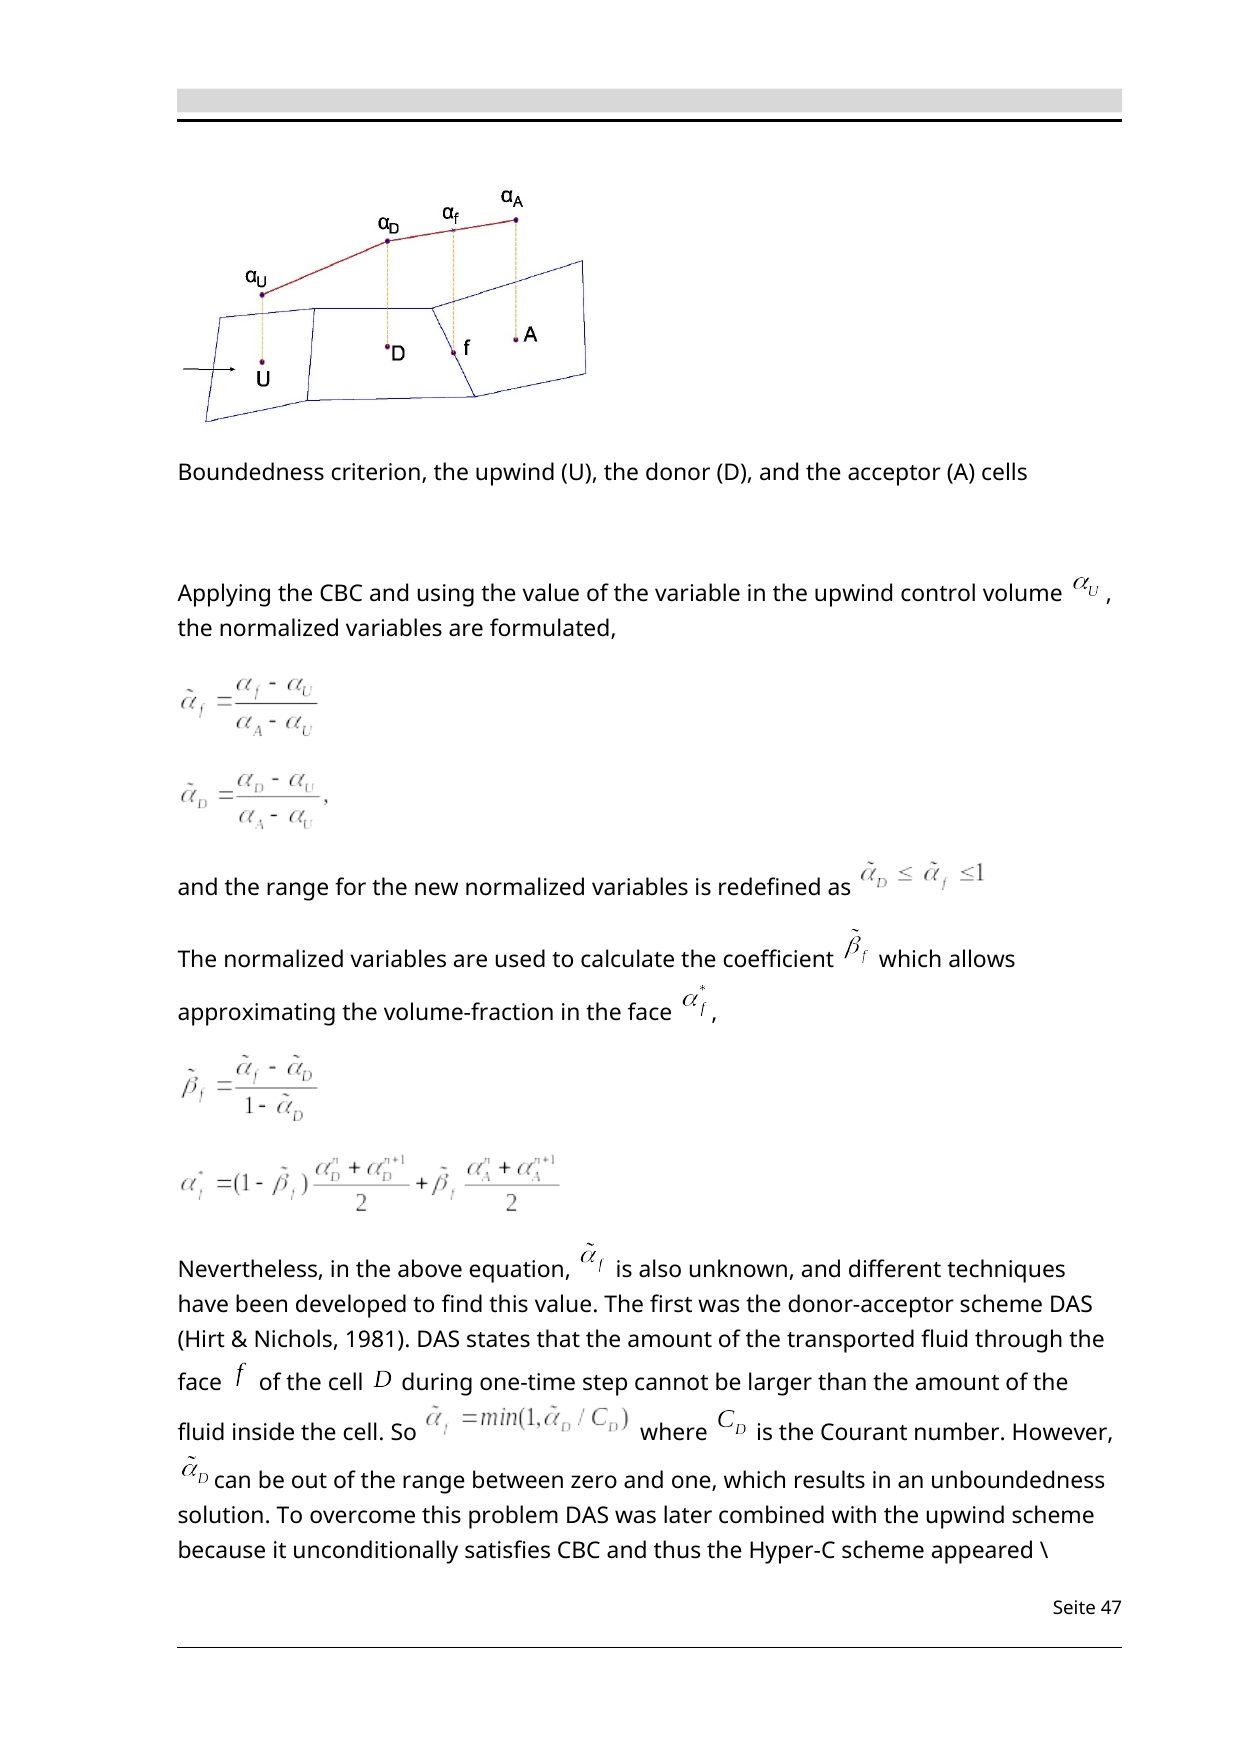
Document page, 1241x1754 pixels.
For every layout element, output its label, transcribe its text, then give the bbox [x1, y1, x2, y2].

text Boundedness criterion, the upwind (U), the donor (D), and the acceptor (A) cells [177, 456, 1122, 487]
text Applying the CBC and using the value of the variable in the upwind control volume , the normalized variables are formulated, [177, 563, 1122, 643]
text and the range for the new normalized variables is redefined as [177, 856, 1122, 902]
picture [177, 180, 589, 434]
text The normalized variables are used to calculate the coefficient which allows approximating the volume-fraction in the face , [177, 925, 1122, 1027]
